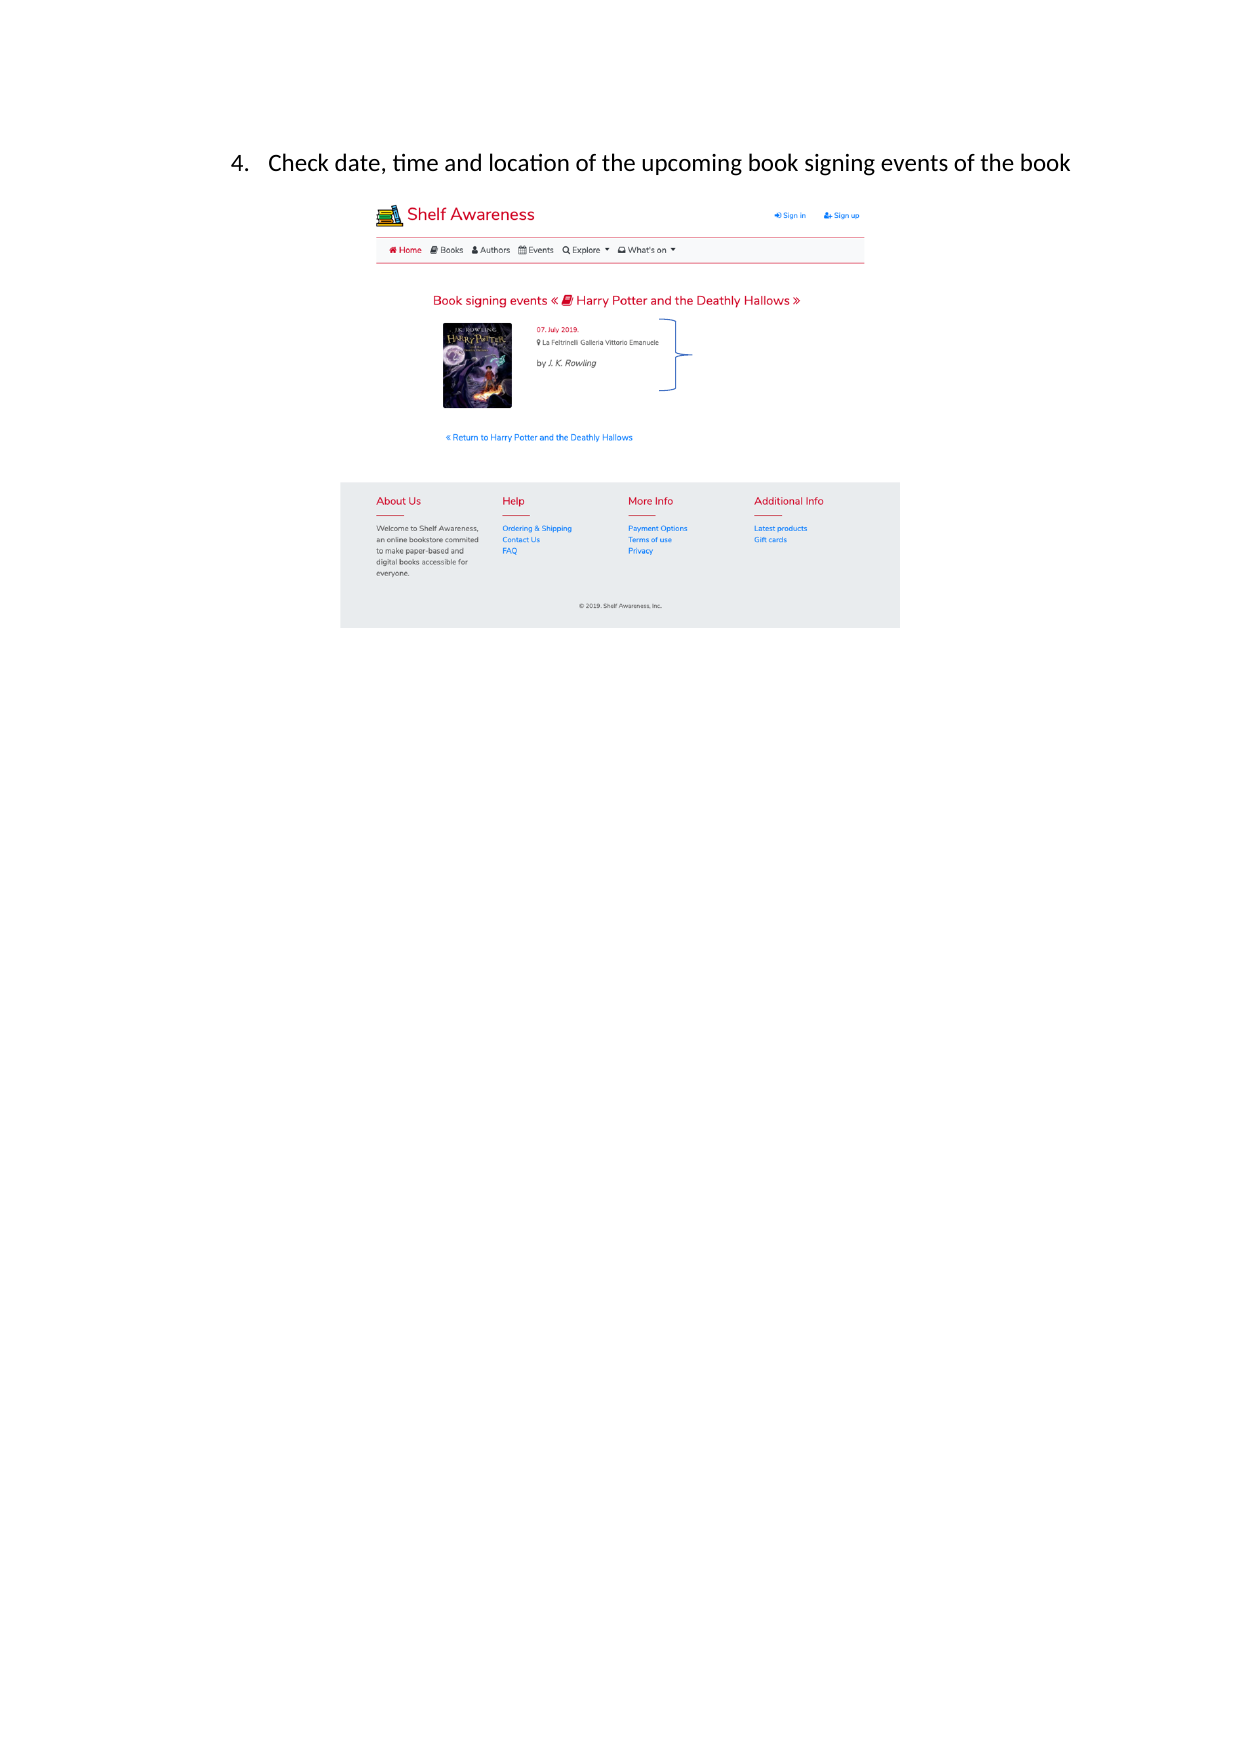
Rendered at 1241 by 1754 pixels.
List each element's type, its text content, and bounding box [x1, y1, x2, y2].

list Check date, time and location of the upcoming book signing events of the book [231, 148, 1122, 178]
picture [340, 193, 900, 628]
